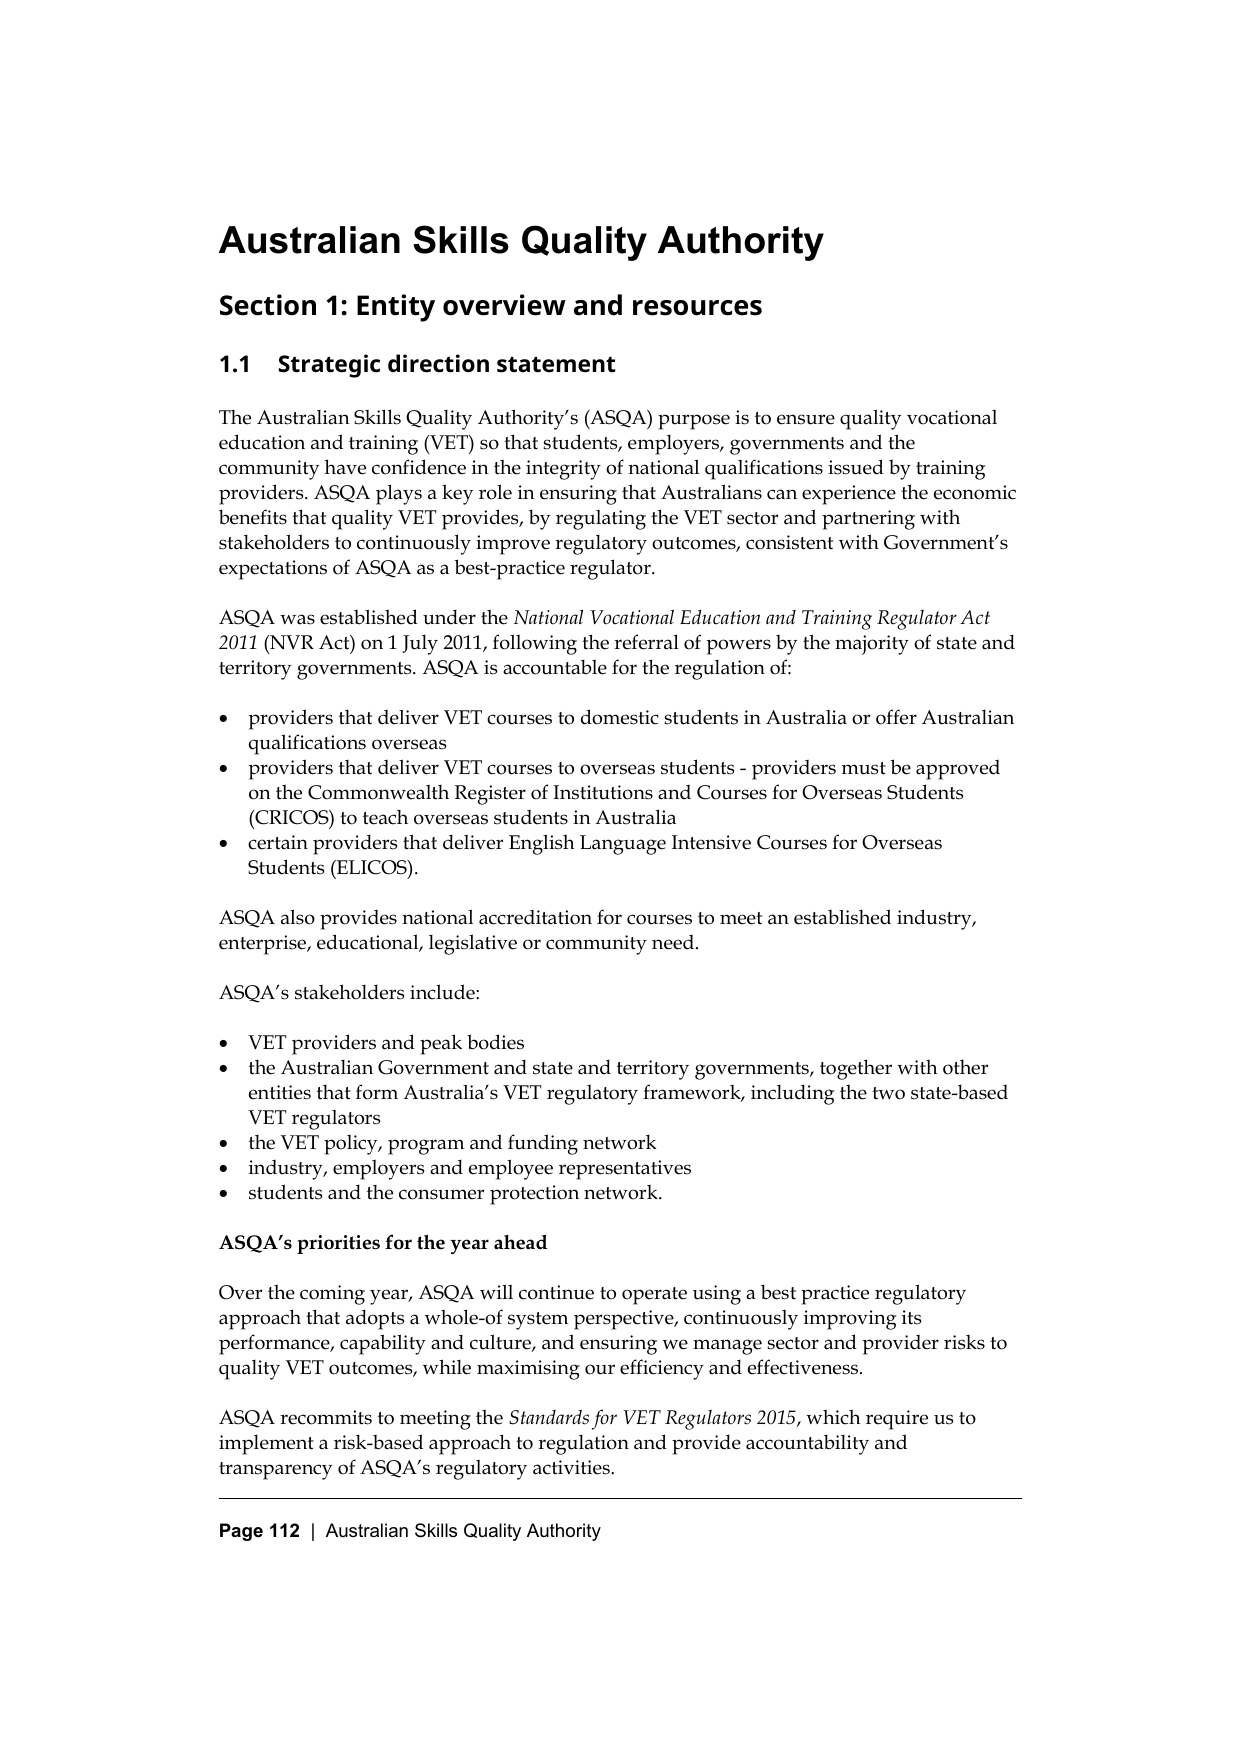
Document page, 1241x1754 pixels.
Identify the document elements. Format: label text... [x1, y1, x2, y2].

text The Australian Skills Quality Authority’s (ASQA) purpose is to ensure quality vocational education and training (VET) so that students, employers, governments and the community have confidence in the integrity of national qualifications issued by training providers. ASQA plays a key role in ensuring that Australians can experience the economic benefits that quality VET provides, by regulating the VET sector and partnering with stakeholders to continuously improve regulatory outcomes, consistent with Government’s expectations of ASQA as a best-practice regulator. [218, 405, 1022, 580]
list VET providers and peak bodies [218, 1030, 1022, 1055]
list providers that deliver VET courses to overseas students - providers must be approved on the Commonwealth Register of Institutions and Courses for Overseas Students (CRICOS) to teach overseas students in Australia [218, 755, 1022, 830]
list students and the consumer protection network. [218, 1180, 1022, 1205]
subtitle 1.1 Strategic direction statement [218, 348, 1022, 380]
text ASQA was established under the National Vocational Education and Training Regulator Act 2011 (NVR Act) on 1 July 2011, following the referral of powers by the majority of state and territory governments. ASQA is accountable for the regulation of: [218, 605, 1022, 680]
text Australian Skills Quality Authority [218, 218, 1022, 262]
text ASQA recommits to meeting the Standards for VET Regulators 2015, which require us to implement a risk-based approach to regulation and provide accountability and transparency of ASQA’s regulatory activities. [218, 1405, 1022, 1480]
text Over the coming year, ASQA will continue to operate using a best practice regulatory approach that adopts a whole-of system perspective, continuously improving its performance, capability and culture, and ensuring we manage sector and provider risks to quality VET outcomes, while maximising our efficiency and effectiveness. [218, 1280, 1022, 1380]
text ASQA also provides national accreditation for courses to meet an established industry, enterprise, educational, legislative or community need. [218, 905, 1022, 955]
list the Australian Government and state and territory governments, together with other entities that form Australia’s VET regulatory framework, including the two state-based VET regulators [218, 1055, 1022, 1130]
list industry, employers and employee representatives [218, 1155, 1022, 1180]
list providers that deliver VET courses to domestic students in Australia or offer Australian qualifications overseas [218, 705, 1022, 755]
list the VET policy, program and funding network [218, 1130, 1022, 1155]
subtitle Section 1: Entity overview and resources [218, 287, 1022, 323]
list certain providers that deliver English Language Intensive Courses for Overseas Students (ELICOS). [218, 830, 1022, 880]
text ASQA’s stakeholders include: [218, 980, 1022, 1005]
text ASQA’s priorities for the year ahead [218, 1230, 1022, 1255]
